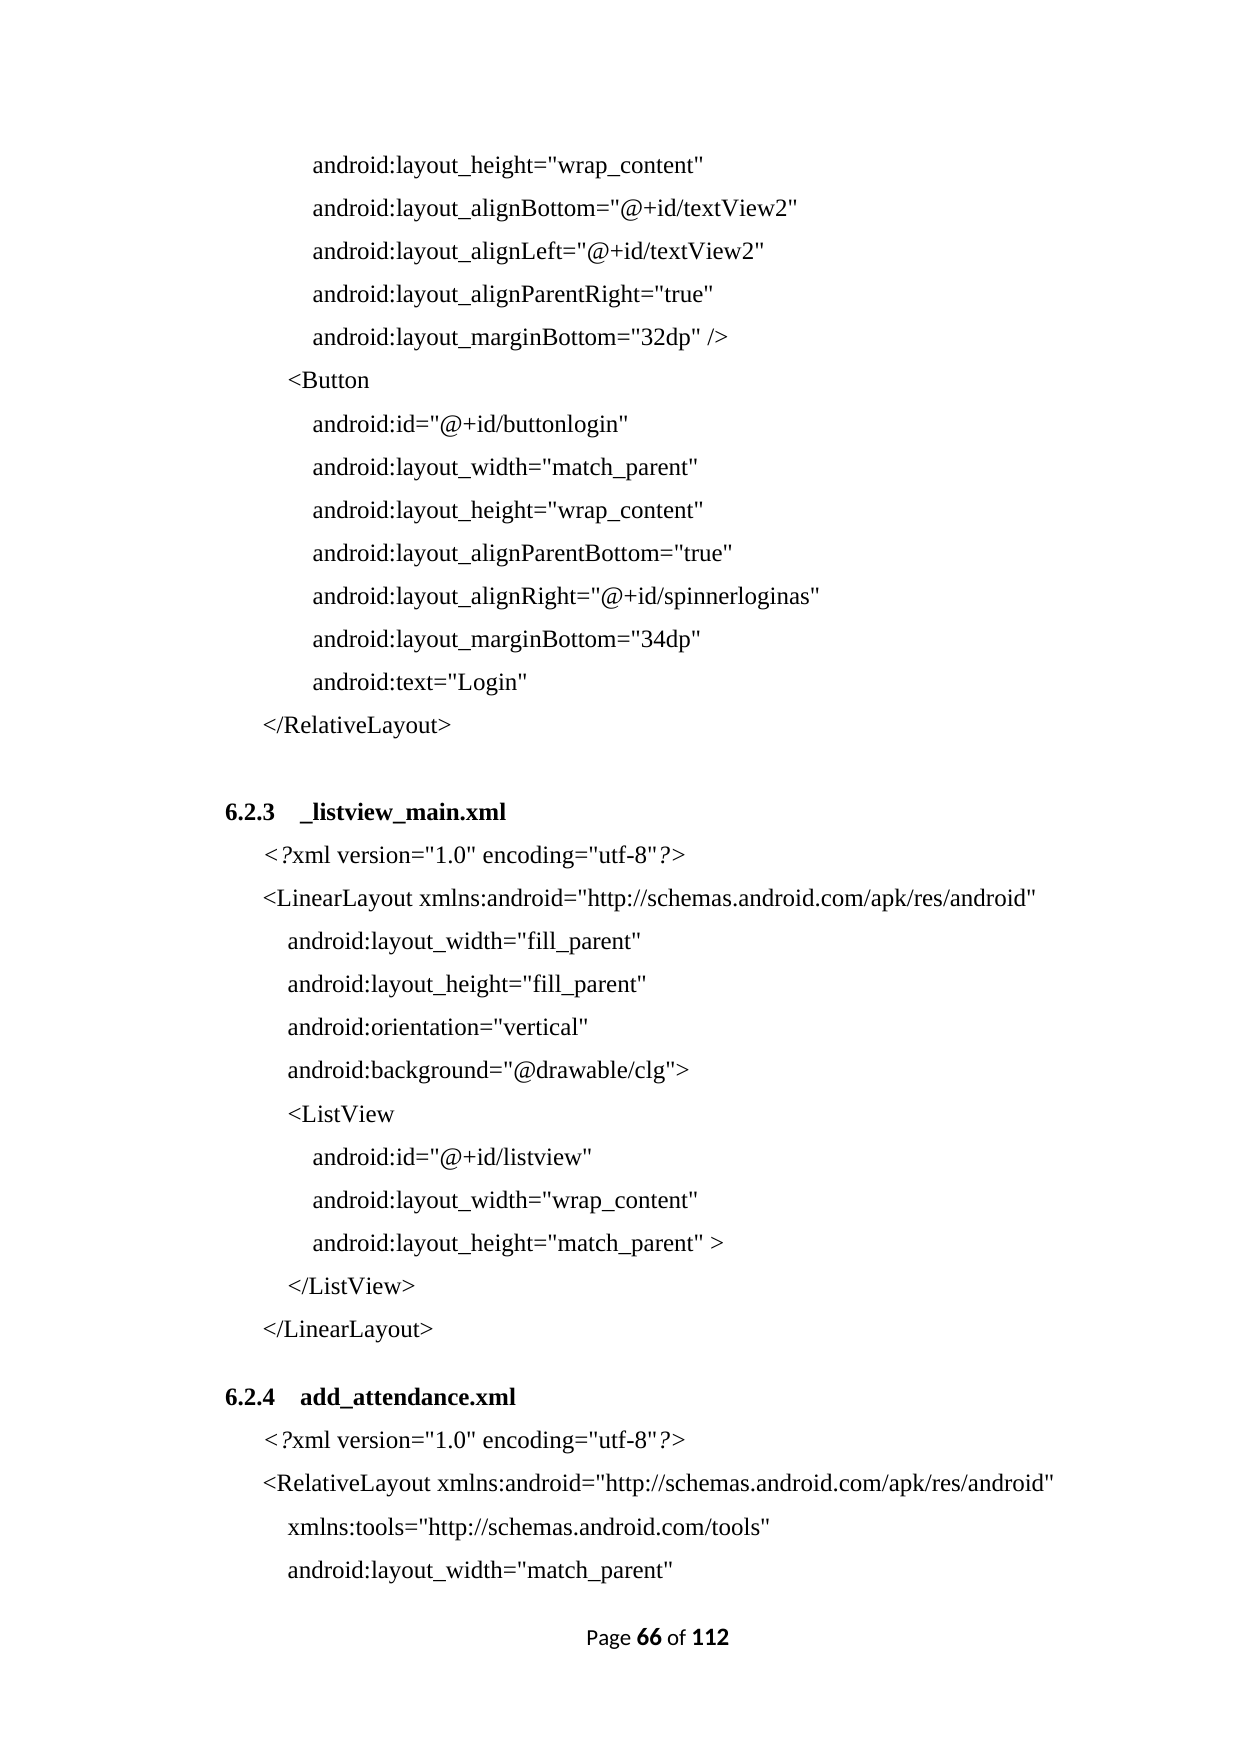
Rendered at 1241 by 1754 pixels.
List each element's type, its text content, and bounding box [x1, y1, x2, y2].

list add_attendance.xml [225, 1382, 1090, 1411]
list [262, 1425, 1090, 1583]
list <?xml version="1.0" encoding="utf-8"?> <LinearLayout xmlns:android="http://schemas.android.com/apk/res/android" android:layout_width="fill_parent" android:layout_height="fill_parent" android:orientation="vertical" android:background="@drawable/clg"> <ListView android:id="@+id/listview" android:layout_width="wrap_content" android:layout_height="match_parent" > </ListView> </LinearLayout> [262, 840, 1090, 1343]
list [262, 150, 1090, 739]
list _listview_main.xml [225, 797, 1090, 826]
